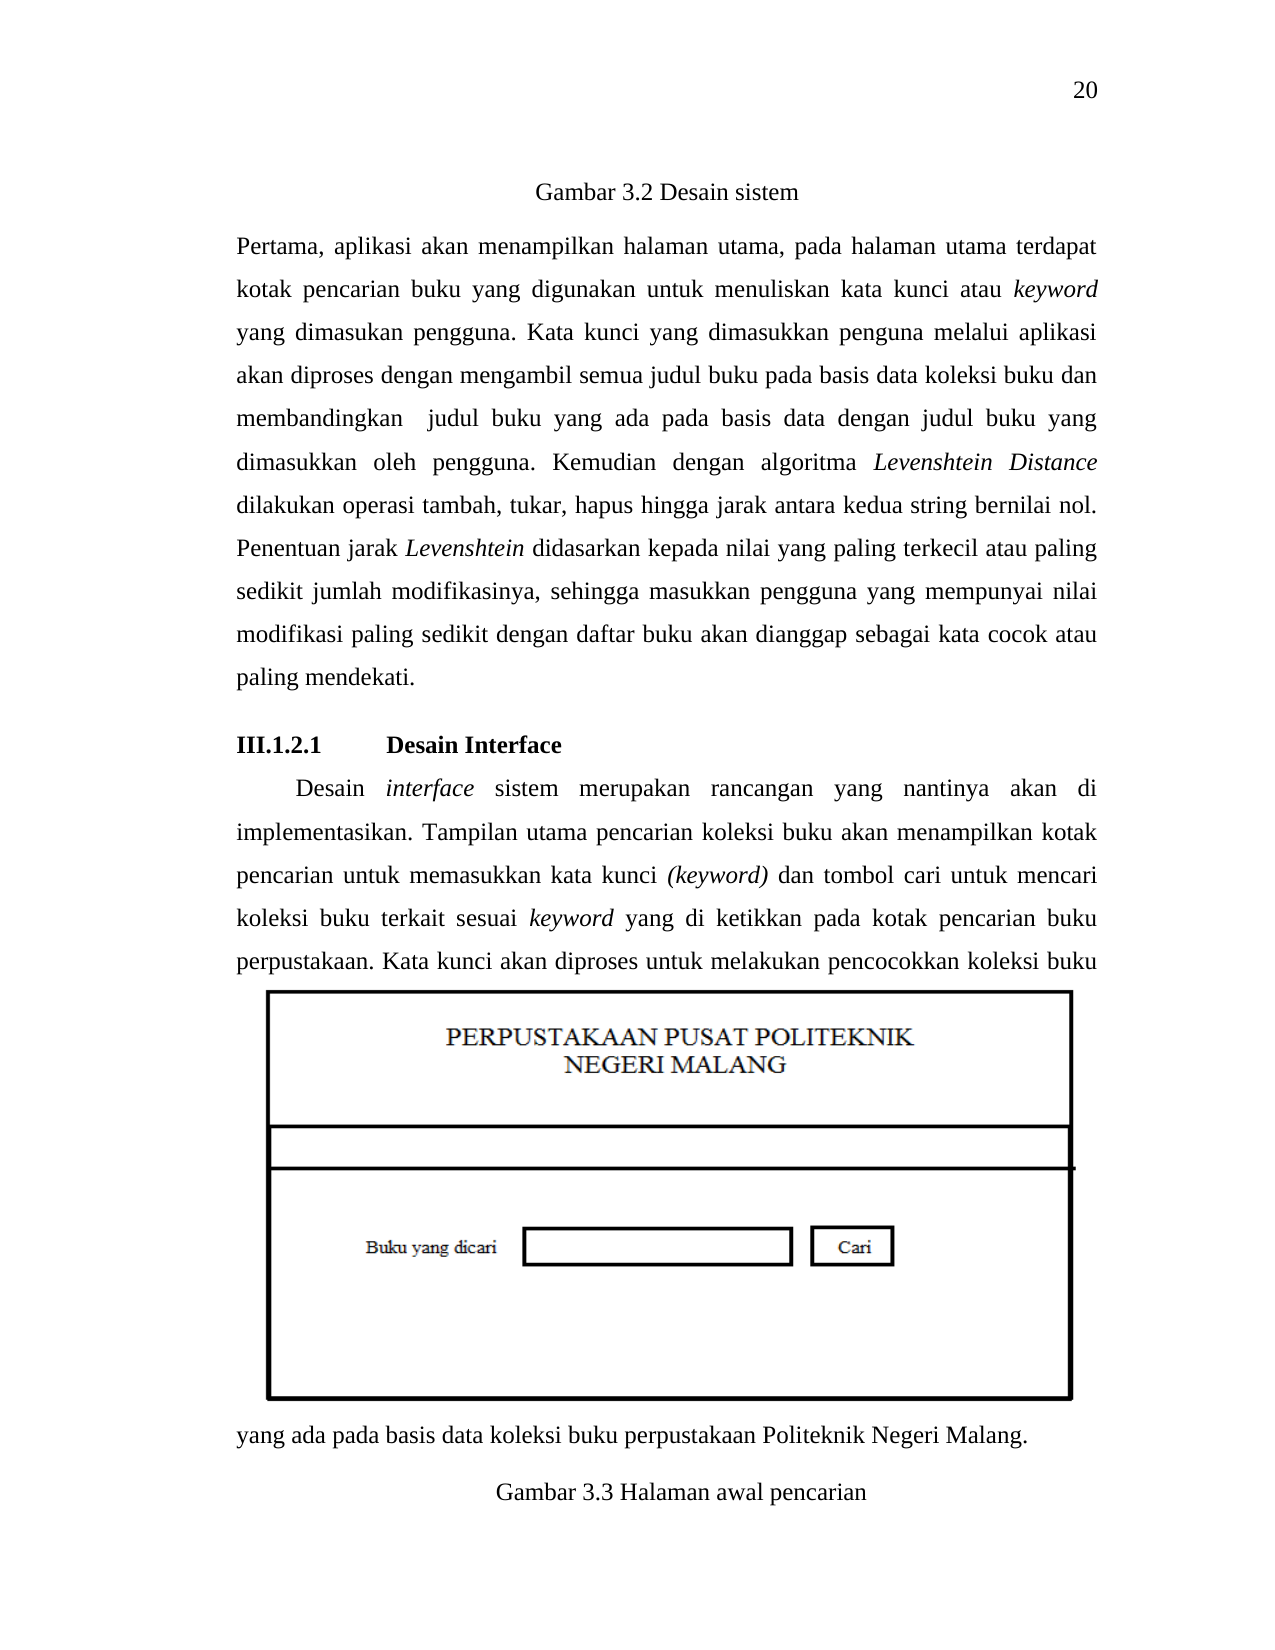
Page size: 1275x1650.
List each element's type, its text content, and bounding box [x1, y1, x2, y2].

text Pertama, aplikasi akan menampilkan halaman utama, pada halaman utama terdapat kotak pencarian buku yang digunakan untuk menuliskan kata kunci atau keyword yang dimasukan pengguna. Kata kunci yang dimasukkan penguna melalui aplikasi akan diproses dengan mengambil semua judul buku pada basis data koleksi buku dan membandingkan judul buku yang ada pada basis data dengan judul buku yang dimasukkan oleh pengguna. Kemudian dengan algoritma Levenshtein Distance dilakukan operasi tambah, tukar, hapus hingga jarak antara kedua string bernilai nol. Penentuan jarak Levenshtein didasarkan kepada nilai yang paling terkecil atau paling sedikit jumlah modifikasinya, sehingga masukkan pengguna yang mempunyai nilai modifikasi paling sedikit dengan daftar buku akan dianggap sebagai kata cocok atau paling mendekati. [236, 231, 1098, 691]
picture [261, 982, 1083, 1418]
text Gambar 3.2 Desain sistem [236, 177, 1098, 206]
subtitle Desain Interface [236, 730, 1098, 759]
